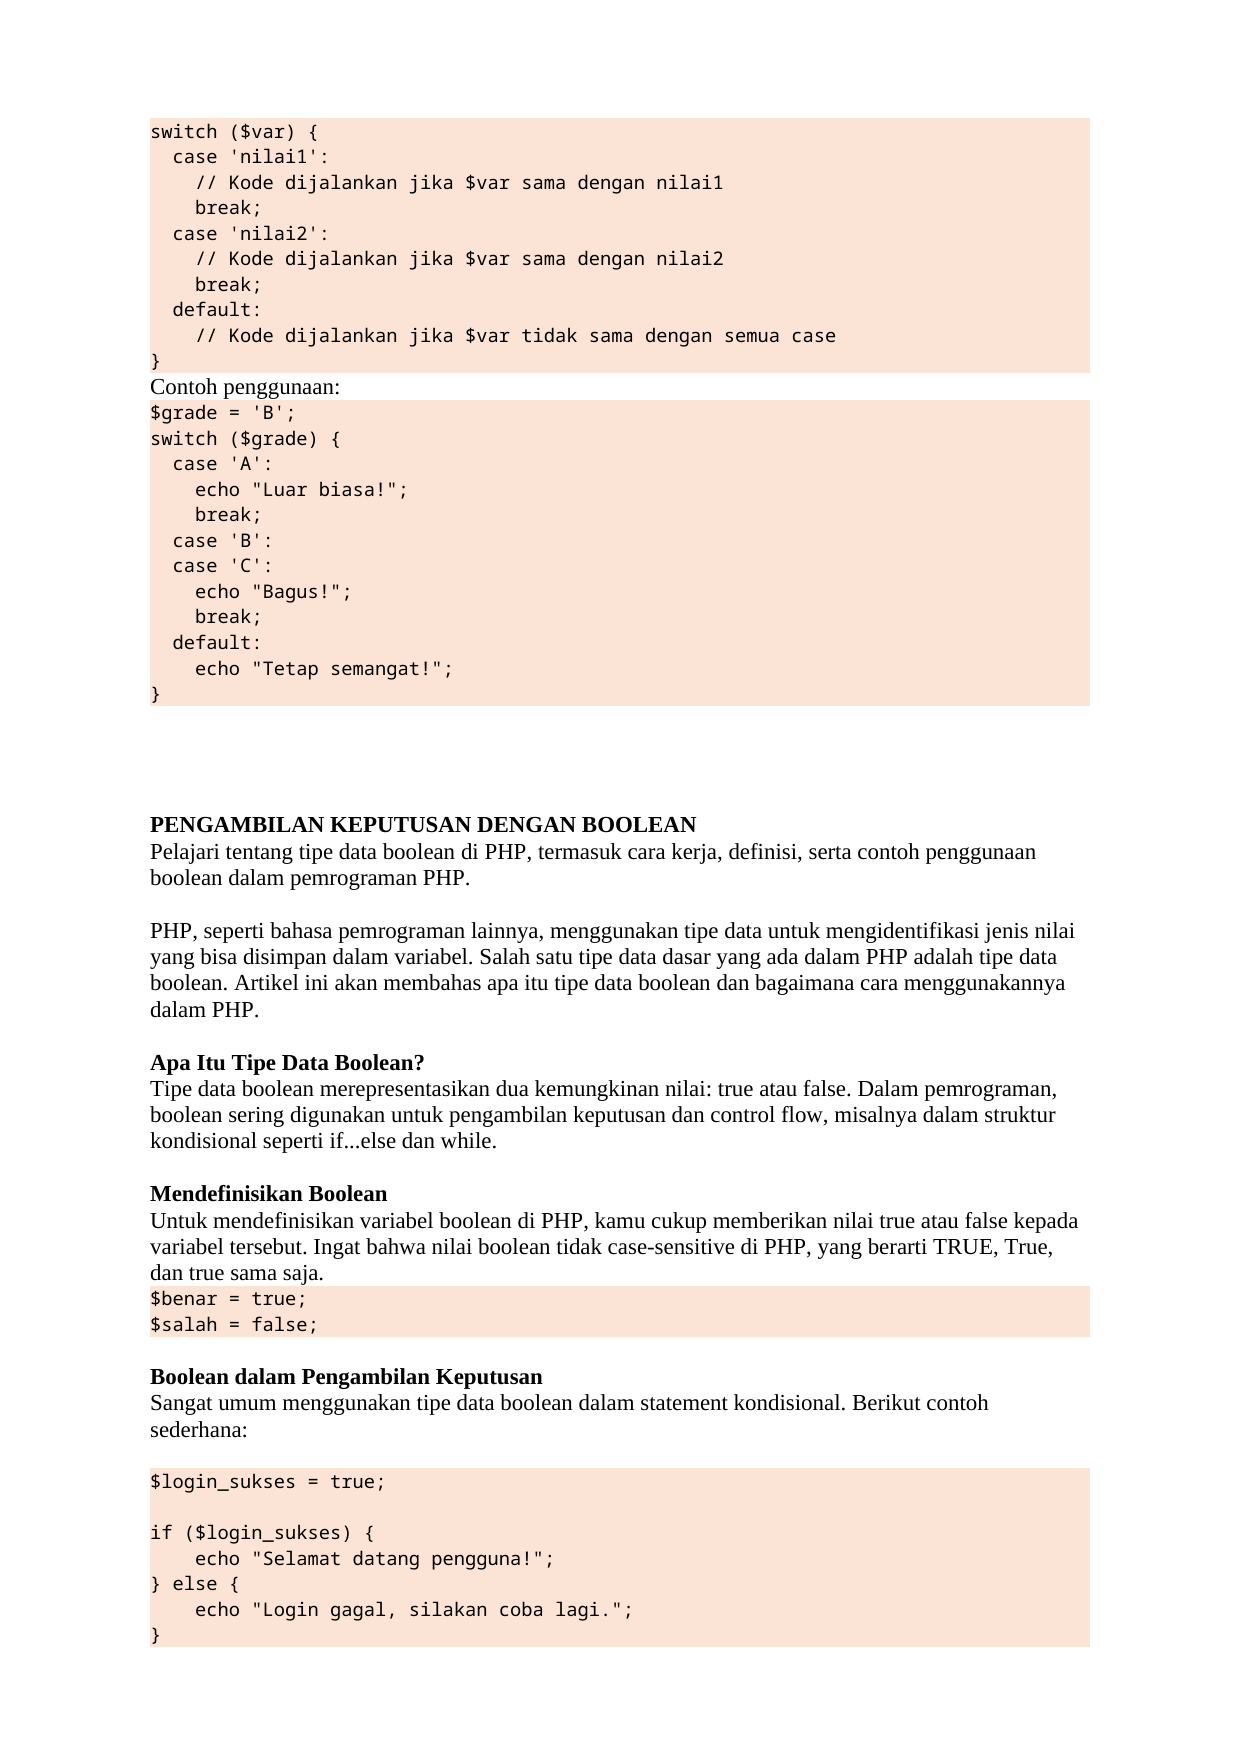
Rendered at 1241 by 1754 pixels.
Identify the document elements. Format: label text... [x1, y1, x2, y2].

text $salah = false; [150, 1311, 1090, 1337]
text Mendefinisikan Boolean [150, 1180, 1090, 1207]
text } else { [150, 1571, 1090, 1596]
text Contoh penggunaan: [150, 373, 1090, 400]
text case 'B': [150, 527, 1090, 553]
text default: [150, 629, 1090, 655]
text case 'C': [150, 553, 1090, 578]
text } [150, 348, 1090, 373]
text break; [150, 604, 1090, 629]
text case 'A': [150, 451, 1090, 476]
text echo "Selamat datang pengguna!"; [150, 1545, 1090, 1571]
text // Kode dijalankan jika $var tidak sama dengan semua case [150, 322, 1090, 348]
text echo "Login gagal, silakan coba lagi."; [150, 1596, 1090, 1622]
text echo "Tetap semangat!"; [150, 655, 1090, 680]
text // Kode dijalankan jika $var sama dengan nilai1 [150, 169, 1090, 195]
text PENGAMBILAN KEPUTUSAN DENGAN BOOLEAN [150, 811, 1090, 838]
text $benar = true; [150, 1286, 1090, 1311]
text if ($login_sukses) { [150, 1519, 1090, 1545]
text Sangat umum menggunakan tipe data boolean dalam statement kondisional. Berikut contoh sederhana: [150, 1389, 1090, 1442]
text echo "Luar biasa!"; [150, 476, 1090, 502]
text Pelajari tentang tipe data boolean di PHP, termasuk cara kerja, definisi, serta contoh penggunaan boolean dalam pemrograman PHP. [150, 838, 1090, 890]
text $grade = 'B'; [150, 400, 1090, 425]
text default: [150, 297, 1090, 322]
text Untuk mendefinisikan variabel boolean di PHP, kamu cukup memberikan nilai true atau false kepada variabel tersebut. Ingat bahwa nilai boolean tidak case-sensitive di PHP, yang berarti TRUE, True, dan true sama saja. [150, 1207, 1090, 1286]
text echo "Bagus!"; [150, 578, 1090, 604]
text // Kode dijalankan jika $var sama dengan nilai2 [150, 246, 1090, 271]
text Apa Itu Tipe Data Boolean? [150, 1048, 1090, 1075]
text break; [150, 271, 1090, 297]
text case 'nilai2': [150, 220, 1090, 246]
text switch ($var) { [150, 118, 1090, 144]
text switch ($grade) { [150, 425, 1090, 451]
text Boolean dalam Pengambilan Keputusan [150, 1363, 1090, 1389]
text } [150, 1622, 1090, 1647]
text break; [150, 195, 1090, 220]
text Tipe data boolean merepresentasikan dua kemungkinan nilai: true atau false. Dalam pemrograman, boolean sering digunakan untuk pengambilan keputusan dan control flow, misalnya dalam struktur kondisional seperti if...else dan while. [150, 1075, 1090, 1154]
text break; [150, 502, 1090, 527]
text case 'nilai1': [150, 144, 1090, 169]
text PHP, seperti bahasa pemrograman lainnya, menggunakan tipe data untuk mengidentifikasi jenis nilai yang bisa disimpan dalam variabel. Salah satu tipe data dasar yang ada dalam PHP adalah tipe data boolean. Artikel ini akan membahas apa itu tipe data boolean dan bagaimana cara menggunakannya dalam PHP. [150, 917, 1090, 1022]
text $login_sukses = true; [150, 1468, 1090, 1494]
text } [150, 680, 1090, 706]
